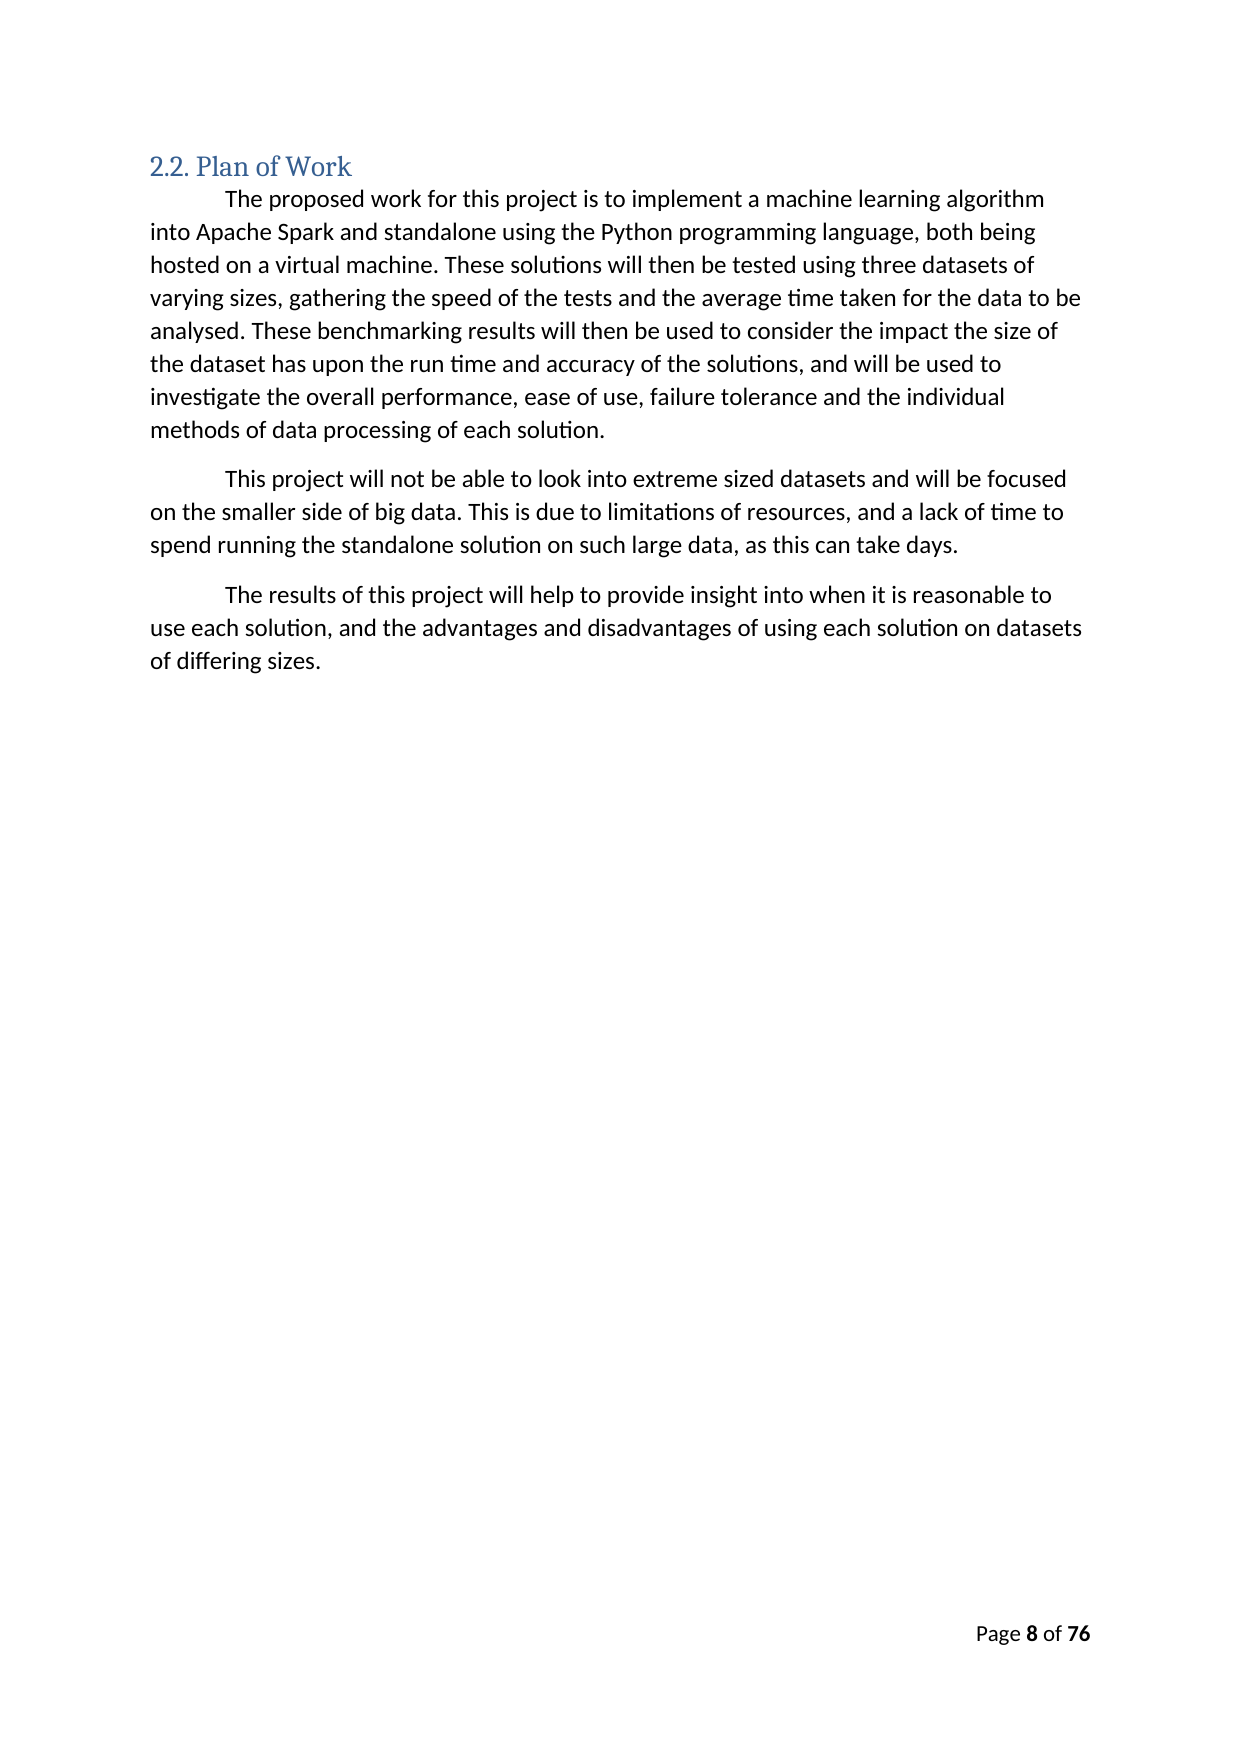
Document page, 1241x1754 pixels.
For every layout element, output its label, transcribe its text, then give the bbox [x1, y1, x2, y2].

text The proposed work for this project is to implement a machine learning algorithm into Apache Spark and standalone using the Python programming language, both being hosted on a virtual machine. These solutions will then be tested using three datasets of varying sizes, gathering the speed of the tests and the average time taken for the data to be analysed. These benchmarking results will then be used to consider the impact the size of the dataset has upon the run time and accuracy of the solutions, and will be used to investigate the overall performance, ease of use, failure tolerance and the individual methods of data processing of each solution. [150, 183, 1090, 444]
text The results of this project will help to provide insight into when it is reasonable to use each solution, and the advantages and disadvantages of using each solution on datasets of differing sizes. [150, 579, 1090, 675]
subtitle 2.2. Plan of Work [150, 150, 1090, 183]
text This project will not be able to look into extreme sized datasets and will be focused on the smaller side of big data. This is due to limitations of resources, and a lack of time to spend running the standalone solution on such large data, as this can take days. [150, 463, 1090, 560]
